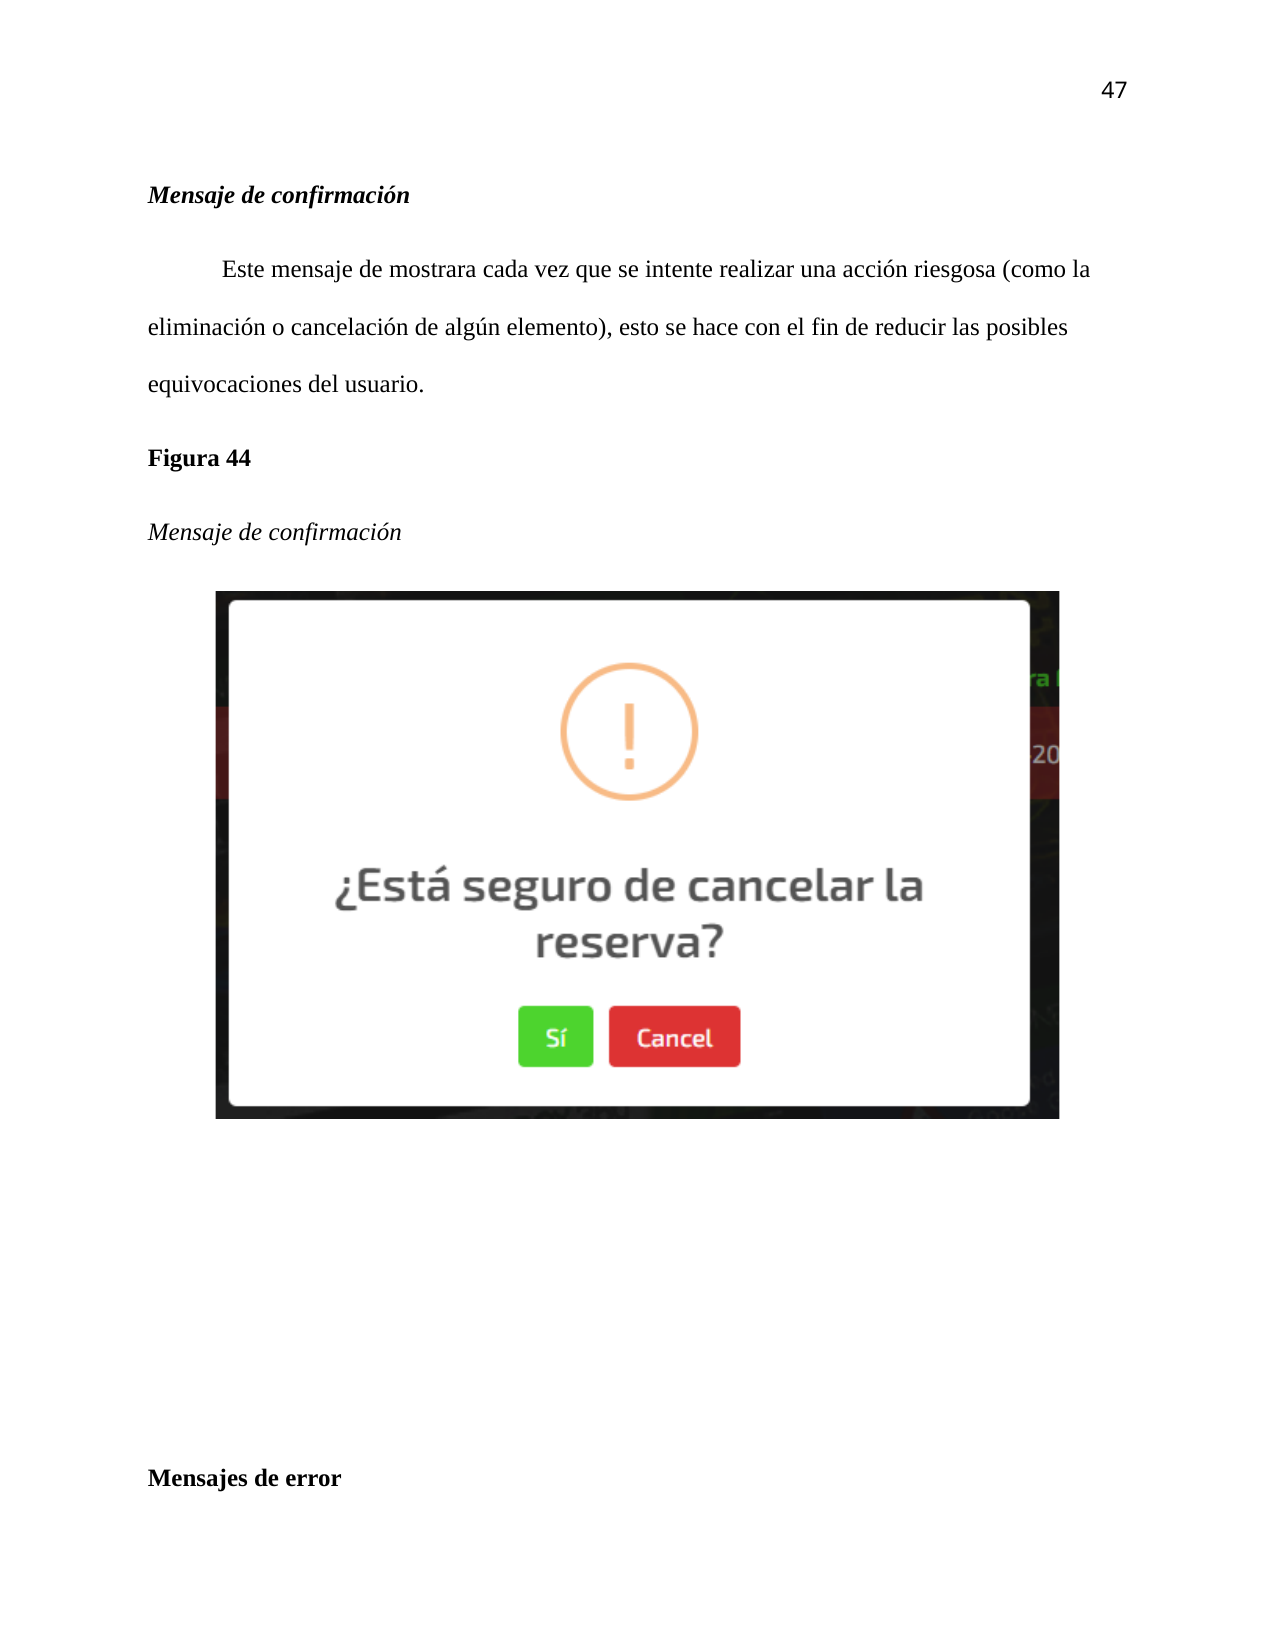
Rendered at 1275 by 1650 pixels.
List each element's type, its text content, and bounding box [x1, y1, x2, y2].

text Este mensaje de mostrara cada vez que se intente realizar una acción riesgosa (como la eliminación o cancelación de algún elemento), esto se hace con el fin de reducir las posibles equivocaciones del usuario. [148, 254, 1127, 398]
text Figura 44 [148, 443, 1127, 472]
text Mensaje de confirmación [148, 517, 1127, 546]
text Mensaje de confirmación [148, 180, 1127, 209]
picture [215, 591, 1060, 1119]
text Mensajes de error [148, 1463, 1127, 1492]
